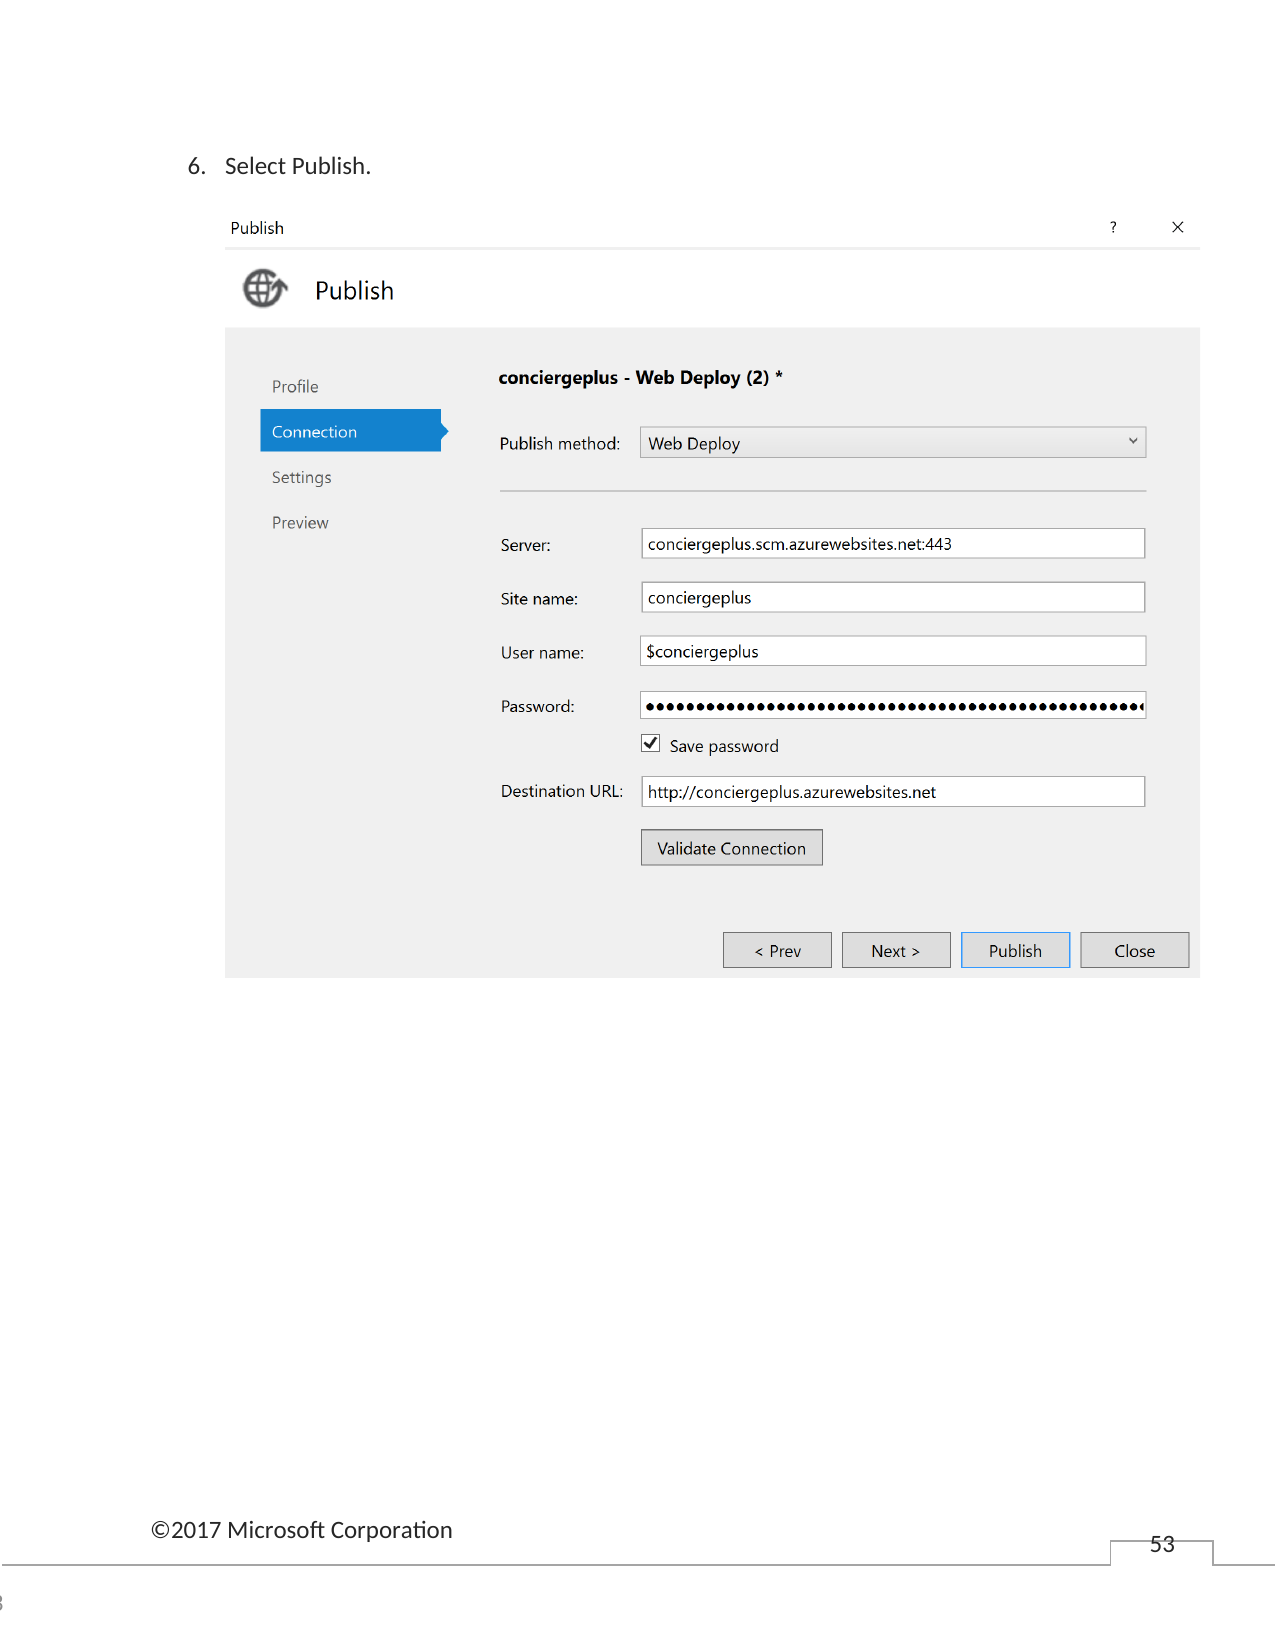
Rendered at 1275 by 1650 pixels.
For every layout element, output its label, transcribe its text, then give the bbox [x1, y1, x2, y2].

picture [225, 211, 1200, 978]
